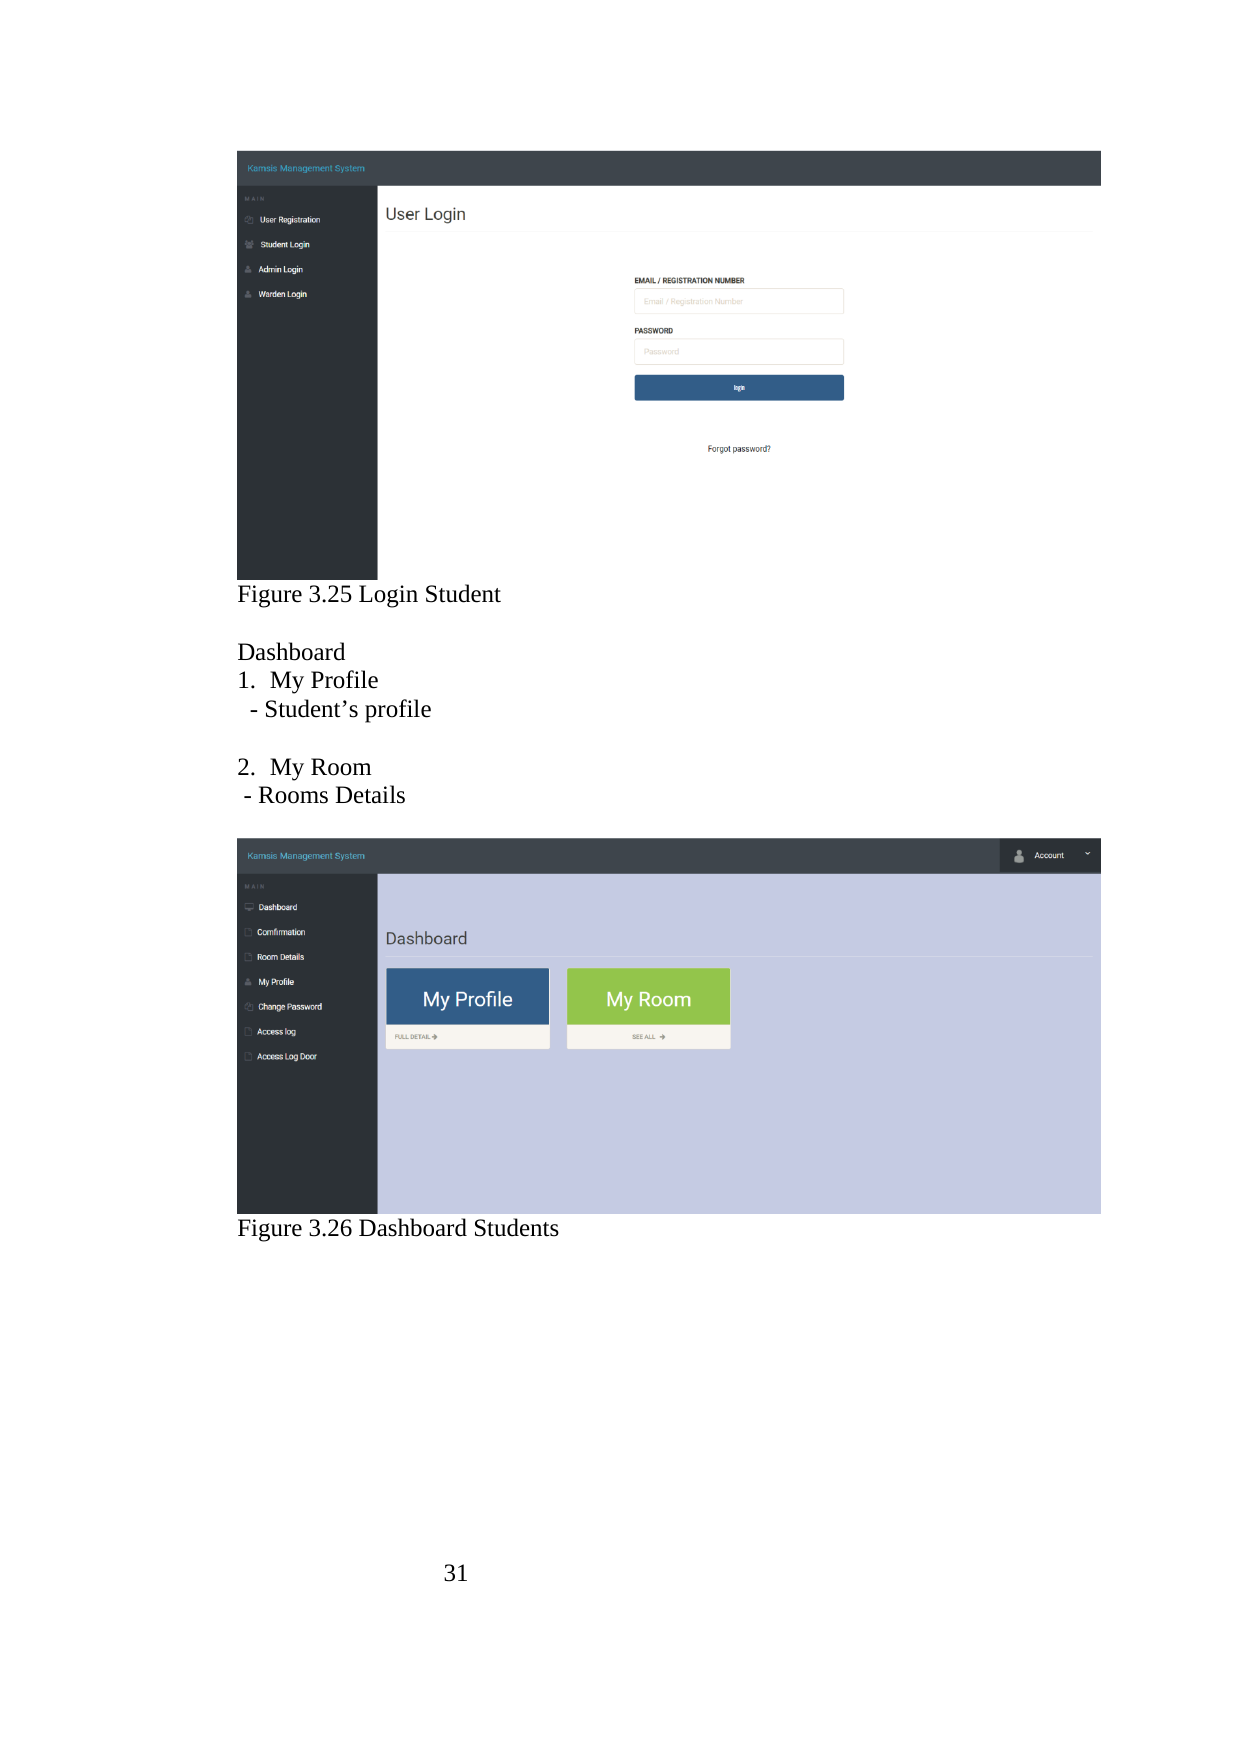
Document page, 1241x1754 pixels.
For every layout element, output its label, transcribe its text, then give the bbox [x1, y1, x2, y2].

picture [237, 838, 1101, 1214]
text Figure 3.25 Login Student [237, 580, 1090, 608]
list My Profile [237, 666, 1090, 694]
text Figure 3.26 Dashboard Students [237, 1214, 1090, 1242]
picture [237, 150, 1101, 580]
text 31 [237, 1558, 1090, 1587]
text Dashboard [237, 637, 1090, 666]
list - Rooms Details [237, 781, 1090, 809]
list My Room [237, 752, 1090, 781]
list - Student’s profile [237, 694, 1090, 723]
